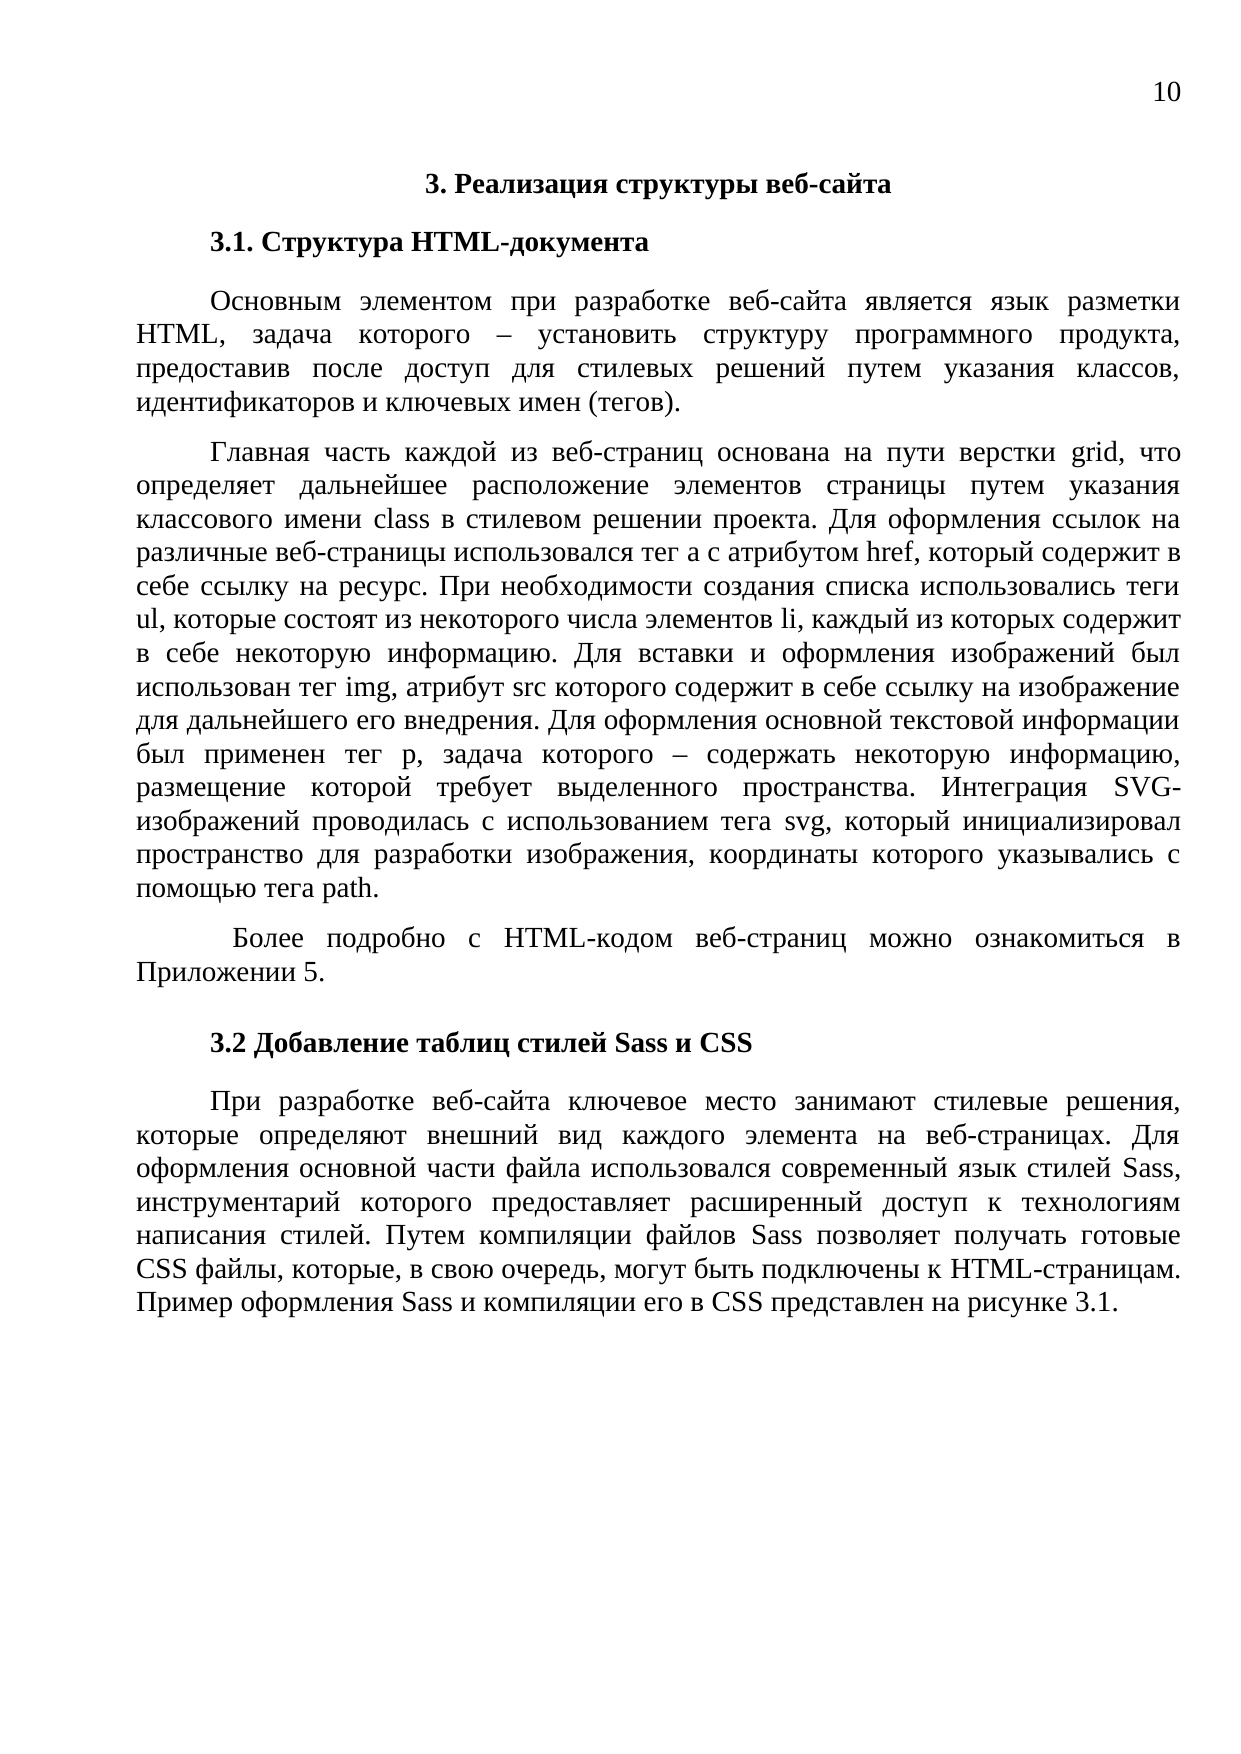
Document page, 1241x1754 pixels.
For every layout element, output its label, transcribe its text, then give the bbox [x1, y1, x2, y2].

text Главная часть каждой из веб-страниц основана на пути верстки grid, что определяет дальнейшее расположение элементов страницы путем указания классового имени class в стилевом решении проекта. Для оформления ссылок на различные веб-страницы использовался тег a с атрибутом href, который содержит в себе ссылку на ресурс. При необходимости создания списка использовались теги ul, которые состоят из некоторого числа элементов li, каждый из которых содержит в себе некоторую информацию. Для вставки и оформления изображений был использован тег img, атрибут src которого содержит в себе ссылку на изображение для дальнейшего его внедрения. Для оформления основной текстовой информации был применен тег p, задача которого – содержать некоторую информацию, размещение которой требует выделенного пространства. Интеграция SVG-изображений проводилась с использованием тега svg, который инициализировал пространство для разработки изображения, координаты которого указывались с помощью тега path. [136, 434, 1181, 903]
text Более подробно с HTML-кодом веб-страниц можно ознакомиться в Приложении 5. [136, 920, 1181, 987]
subtitle 3. Реализация структуры веб-сайта [136, 166, 1181, 199]
subtitle 3.2 Добавление таблиц стилей Sass и CSS [136, 1025, 1181, 1058]
subtitle 3.1. Структура HTML-документа [136, 224, 1181, 258]
text Основным элементом при разработке веб-сайта является язык разметки HTML, задача которого – установить структуру программного продукта, предоставив после доступ для стилевых решений путем указания классов, идентификаторов и ключевых имен (тегов). [136, 283, 1181, 417]
text При разработке веб-сайта ключевое место занимают стилевые решения, которые определяют внешний вид каждого элемента на веб-страницах. Для оформления основной части файла использовался современный язык стилей Sass, инструментарий которого предоставляет расширенный доступ к технологиям написания стилей. Путем компиляции файлов Sass позволяет получать готовые CSS файлы, которые, в свою очередь, могут быть подключены к HTML-страницам. Пример оформления Sass и компиляции его в CSS представлен на рисунке 3.1. [136, 1083, 1181, 1318]
